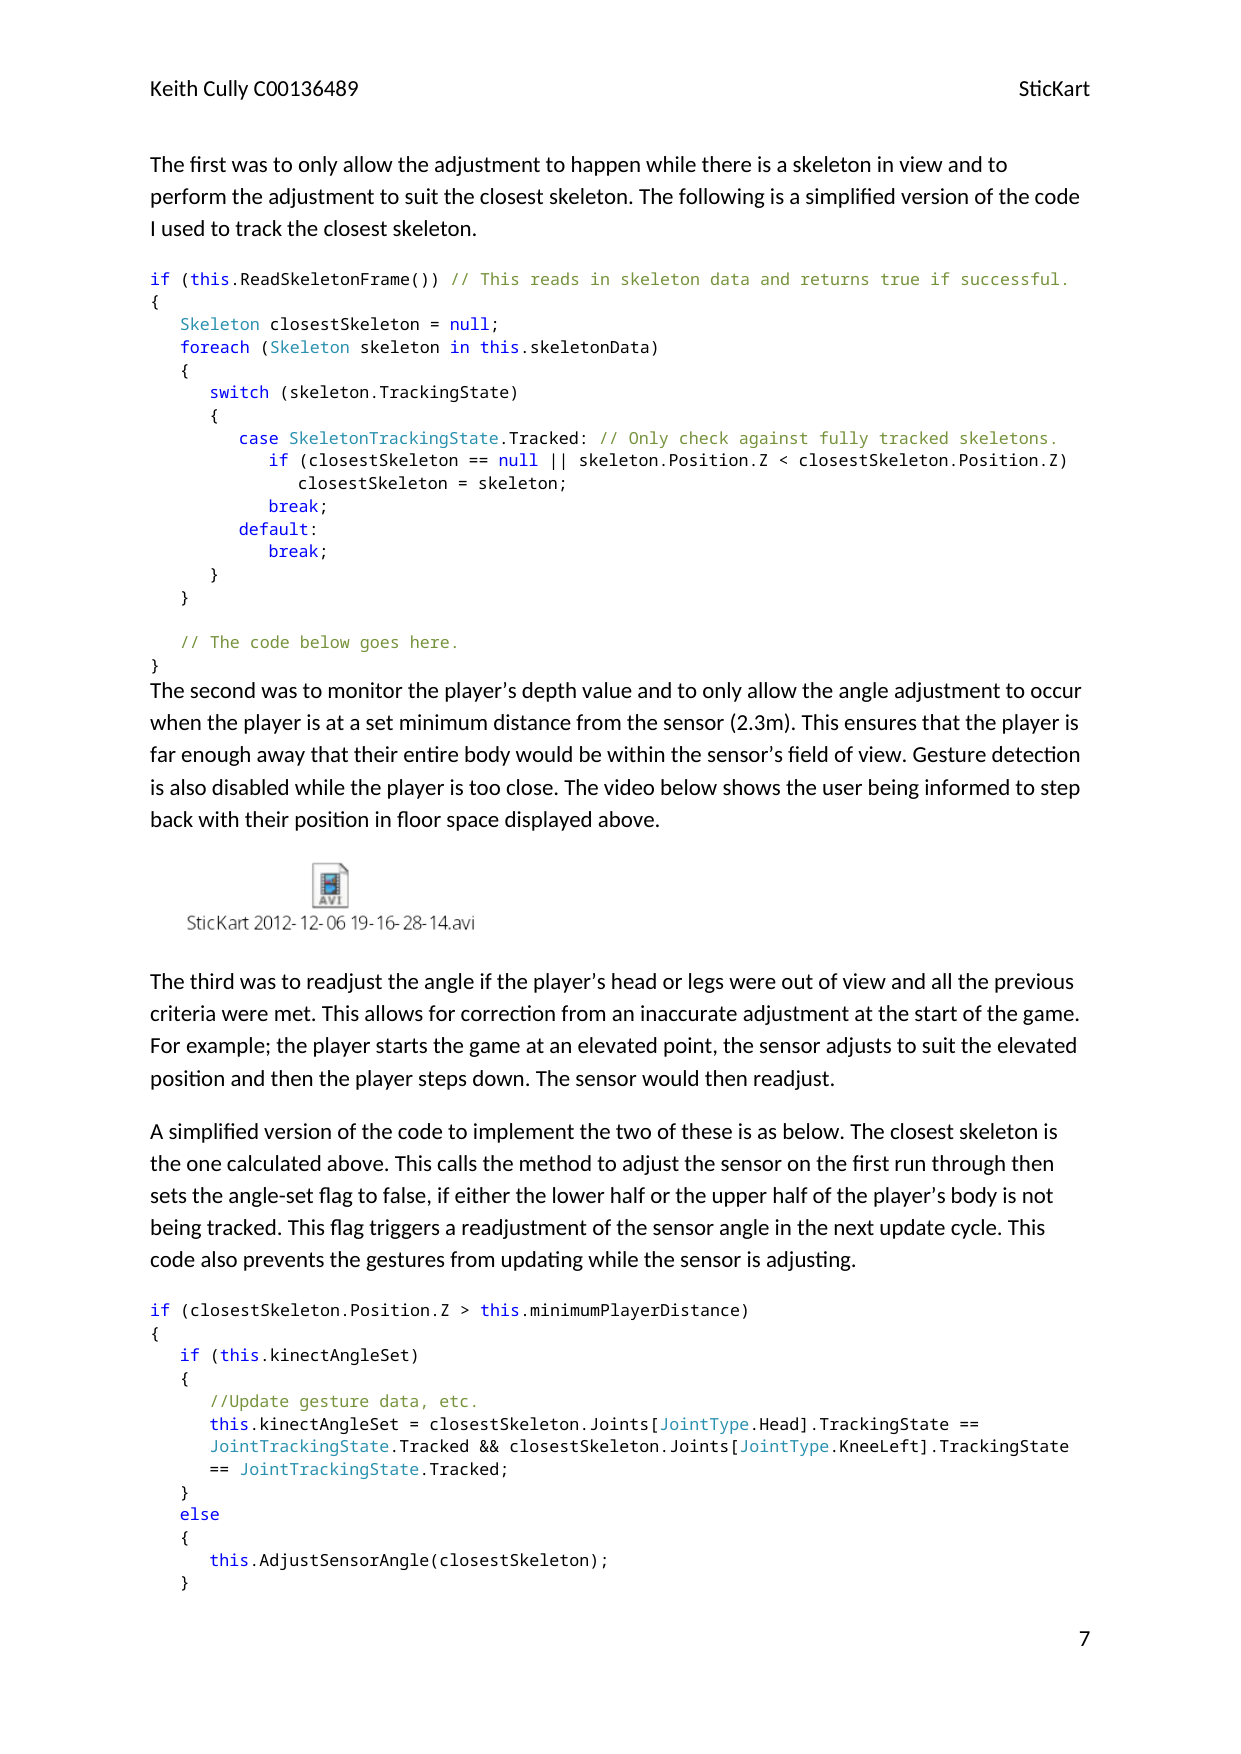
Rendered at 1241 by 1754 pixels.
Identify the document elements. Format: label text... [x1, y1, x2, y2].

text //Update gesture data, etc. [150, 1389, 1090, 1412]
text } [179, 585, 1090, 608]
text A simplified version of the code to implement the two of these is as below. The closest skeleton is the one calculated above. This calls the method to adjust the sensor on the first run through then sets the angle-set flag to false, if either the lower half or the upper half of the player’s body is not being tracked. This flag triggers a readjustment of the sensor angle in the next update cycle. This code also prevents the gestures from updating while the sensor is adjusting. [150, 1117, 1090, 1274]
text switch (skeleton.TrackingState) [179, 381, 1090, 404]
text { [179, 404, 1090, 426]
text } [150, 653, 1090, 676]
text // The code below goes here. [179, 631, 1090, 653]
text else [150, 1503, 1090, 1526]
text this.AdjustSensorAngle(closestSkeleton); [150, 1548, 1090, 1571]
text The first was to only allow the adjustment to happen while there is a skeleton in view and to perform the adjustment to suit the closest skeleton. The following is a simplified version of the code I used to track the closest skeleton. [150, 150, 1090, 242]
text closestSkeleton = skeleton; [179, 472, 1090, 494]
text if (this.ReadSkeletonFrame()) // This reads in skeleton data and returns true if successful. [150, 267, 1090, 290]
text { [150, 290, 1090, 313]
text if (this.kinectAngleSet) [150, 1344, 1090, 1367]
text break; [179, 540, 1090, 563]
text Skeleton closestSkeleton = null; [179, 313, 1090, 336]
text } [150, 1571, 1090, 1594]
text { [150, 1526, 1090, 1548]
text default: [179, 517, 1090, 540]
text } [150, 1480, 1090, 1503]
text { [150, 1367, 1090, 1389]
text } [179, 563, 1090, 585]
text { [179, 358, 1090, 381]
text foreach (Skeleton skeleton in this.skeletonData) [179, 336, 1090, 358]
text break; [179, 494, 1090, 517]
text The third was to readjust the angle if the player’s head or legs were out of view and all the previous criteria were met. This allows for correction from an inaccurate adjustment at the start of the game. For example; the player starts the game at an elevated point, the sensor adjusts to suit the elevated position and then the player steps down. The sensor would then readjust. [150, 967, 1090, 1092]
text case SkeletonTrackingState.Tracked: // Only check against fully tracked skeletons. [179, 426, 1090, 449]
text { [150, 1321, 1090, 1344]
text if (closestSkeleton.Position.Z > this.minimumPlayerDistance) [150, 1299, 1090, 1321]
text if (closestSkeleton == null || skeleton.Position.Z < closestSkeleton.Position.Z) [179, 449, 1090, 472]
text The second was to monitor the player’s depth value and to only allow the angle adjustment to occur when the player is at a set minimum distance from the sensor (2.3m). This ensures that the player is far enough away that their entire body would be within the sensor’s field of view. Gesture detection is also disabled while the player is too close. The video below shows the user being informed to step back with their position in floor space displayed above. [150, 676, 1090, 833]
text this.kinectAngleSet = closestSkeleton.Joints[JointType.Head].TrackingState == JointTrackingState.Tracked && closestSkeleton.Joints[JointType.KneeLeft].TrackingState == JointTrackingState.Tracked; [209, 1412, 1090, 1480]
